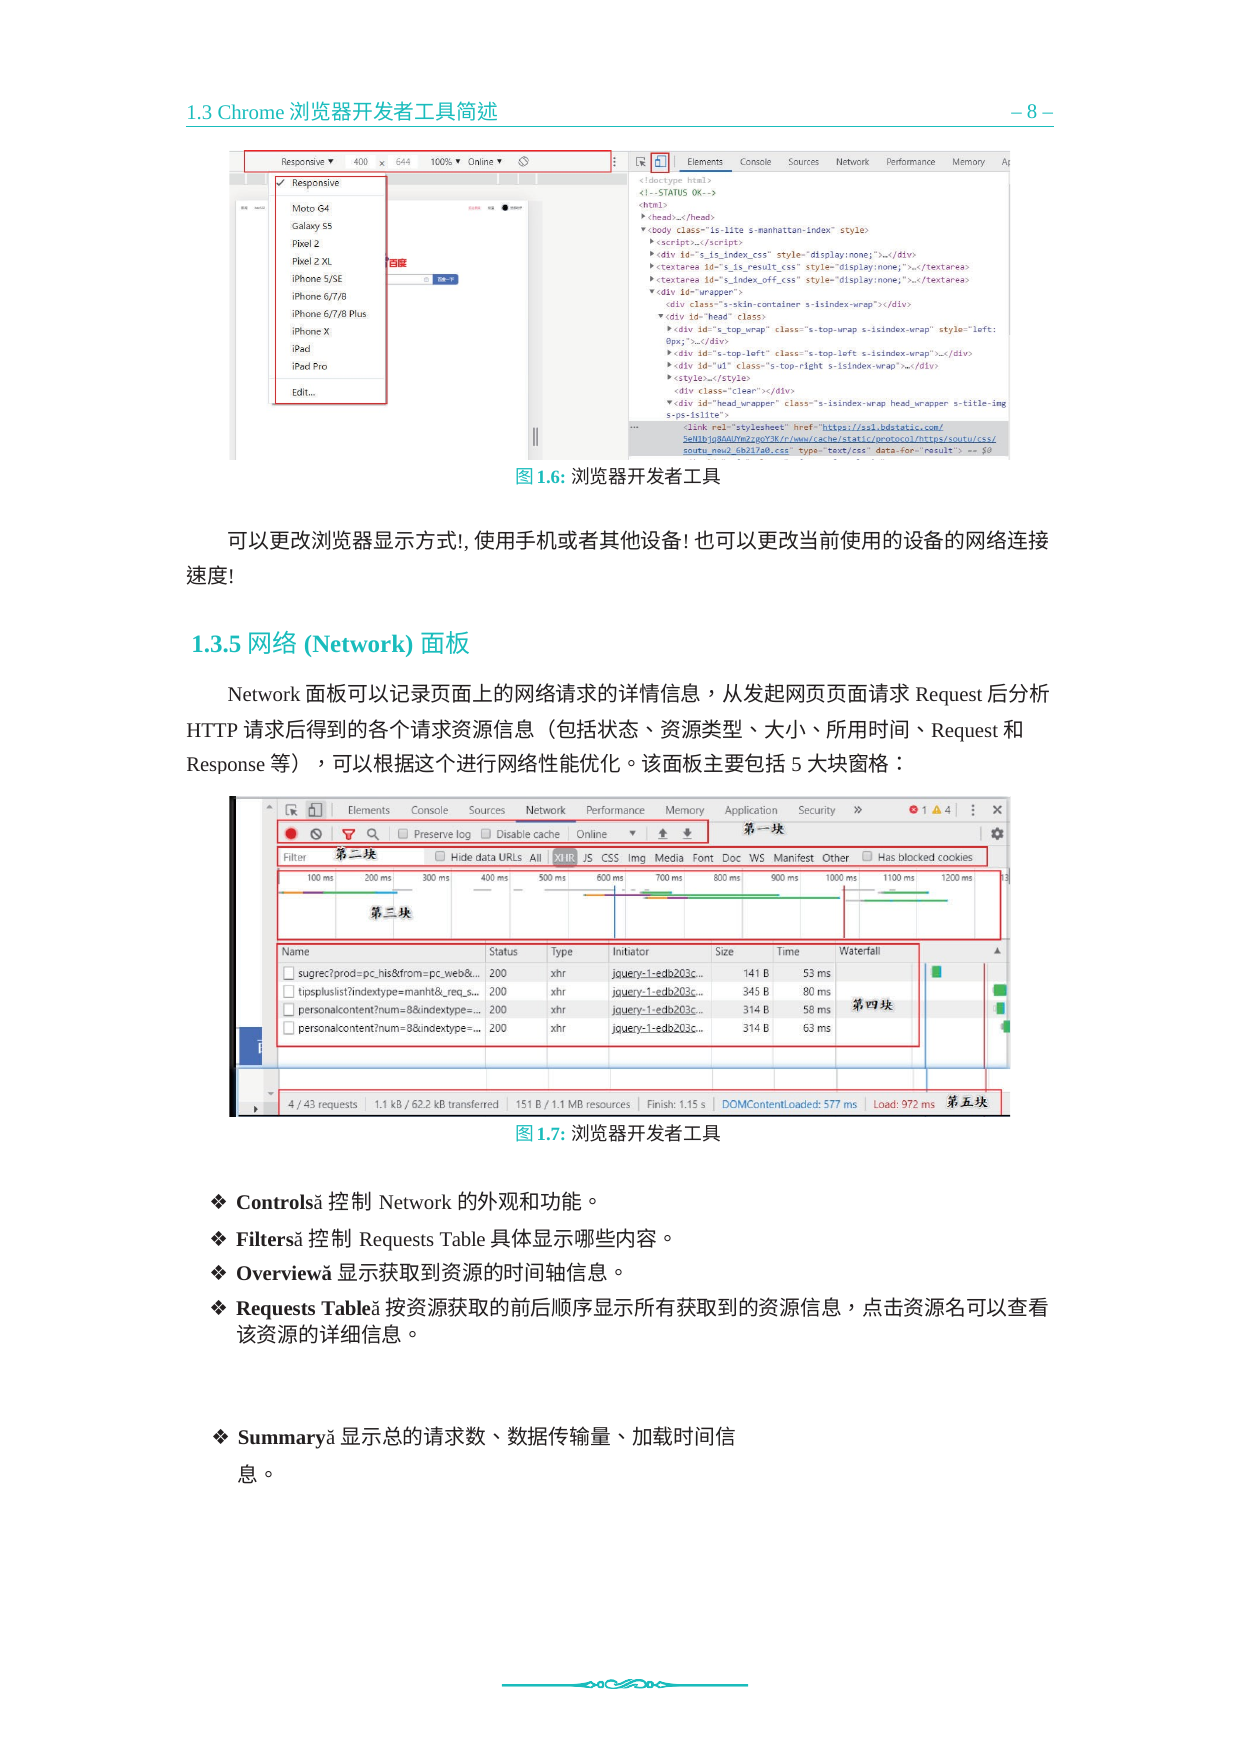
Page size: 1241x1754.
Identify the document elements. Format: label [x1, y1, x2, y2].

picture [229, 796, 1011, 1117]
picture [229, 150, 1011, 460]
picture [501, 1679, 749, 1689]
